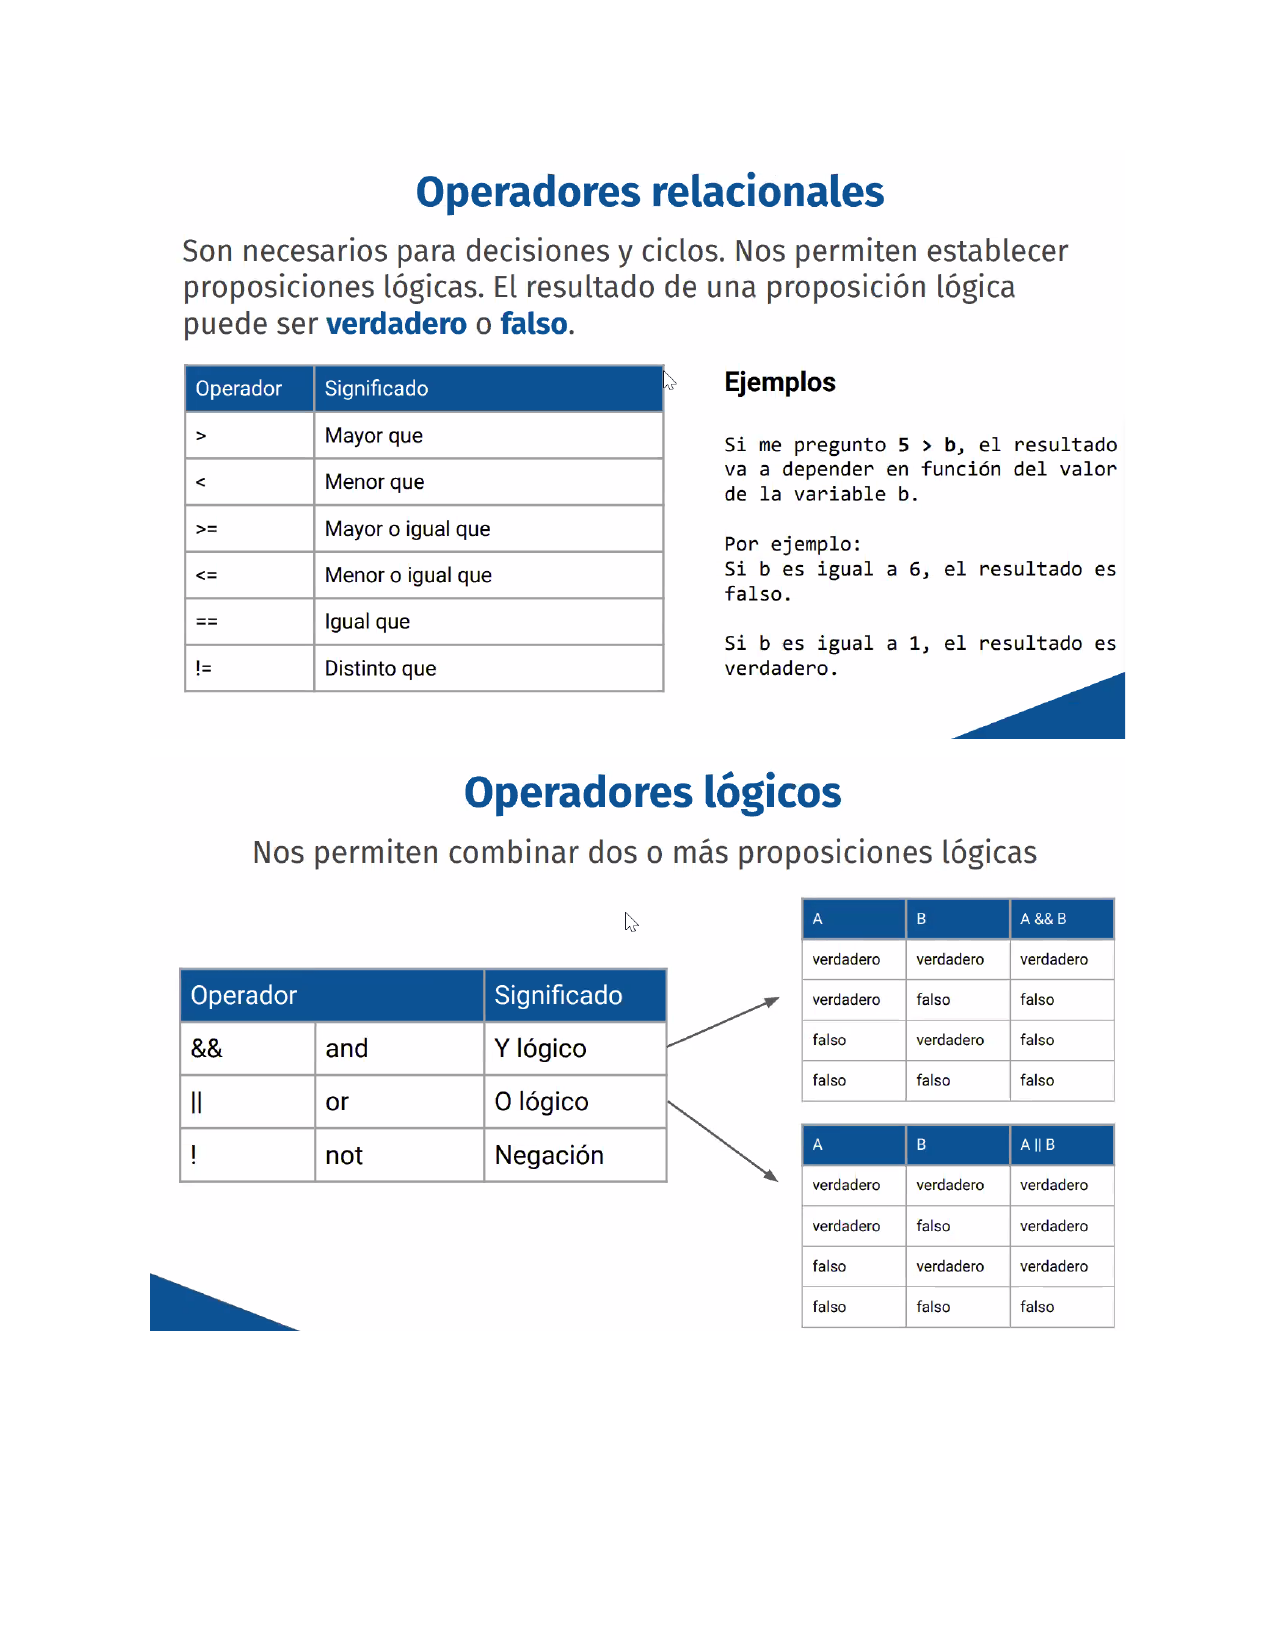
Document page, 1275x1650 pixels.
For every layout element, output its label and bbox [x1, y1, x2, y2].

picture [150, 757, 1125, 1331]
picture [150, 150, 1125, 739]
